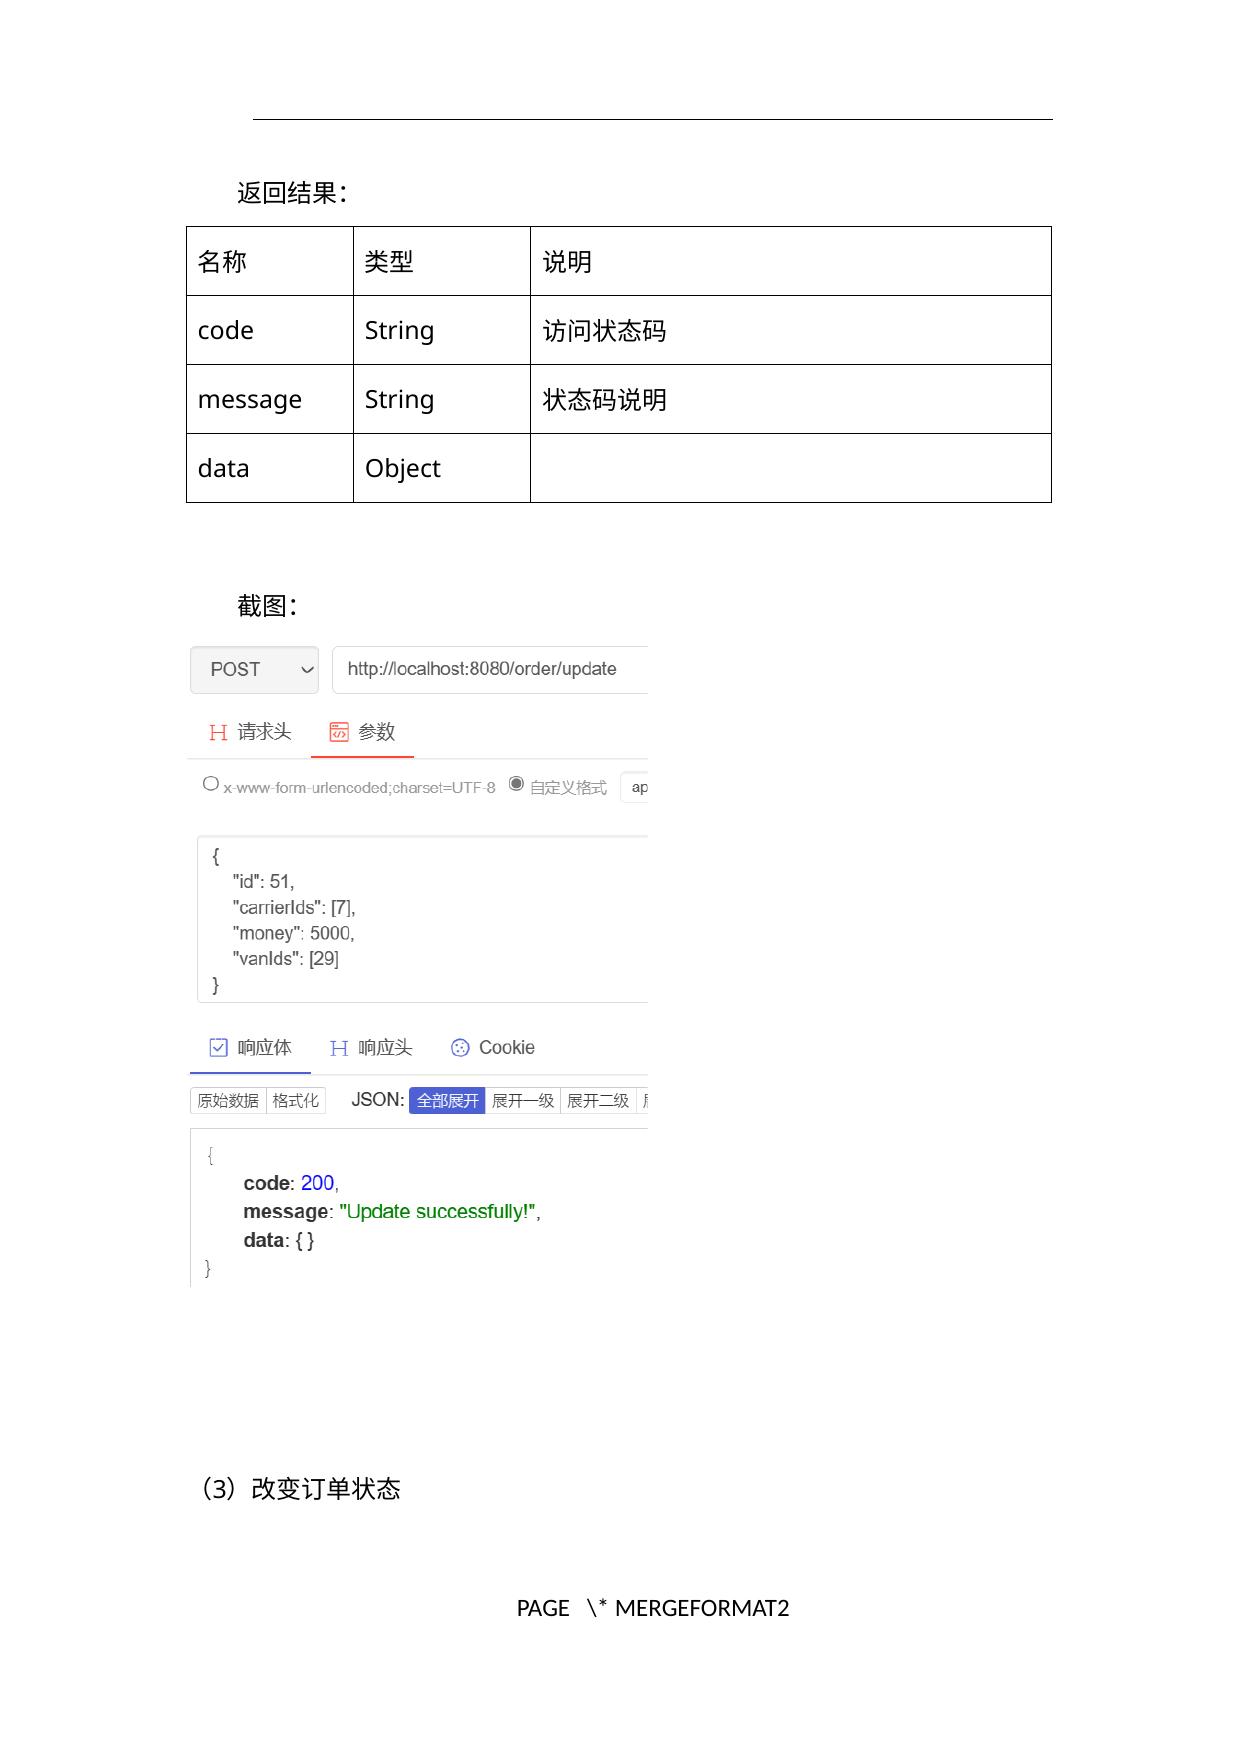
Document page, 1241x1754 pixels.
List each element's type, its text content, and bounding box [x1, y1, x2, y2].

table_cell 访问状态码 [531, 296, 1051, 364]
table_header 类型 [354, 227, 530, 295]
table_header 说明 [531, 227, 1051, 295]
table_cell data [187, 434, 353, 502]
table_cell message [187, 365, 353, 433]
list 截图： [187, 571, 1053, 638]
table_header 名称 [187, 227, 353, 295]
table_cell Object [354, 434, 530, 502]
table_cell String [354, 365, 530, 433]
list 返回结果： [187, 158, 1053, 226]
list （3）改变订单状态 [187, 1453, 1053, 1521]
table_cell code [187, 296, 353, 364]
table_cell 状态码说明 [531, 365, 1051, 433]
picture [187, 638, 648, 1287]
table_cell [531, 434, 1051, 502]
table_cell String [354, 296, 530, 364]
